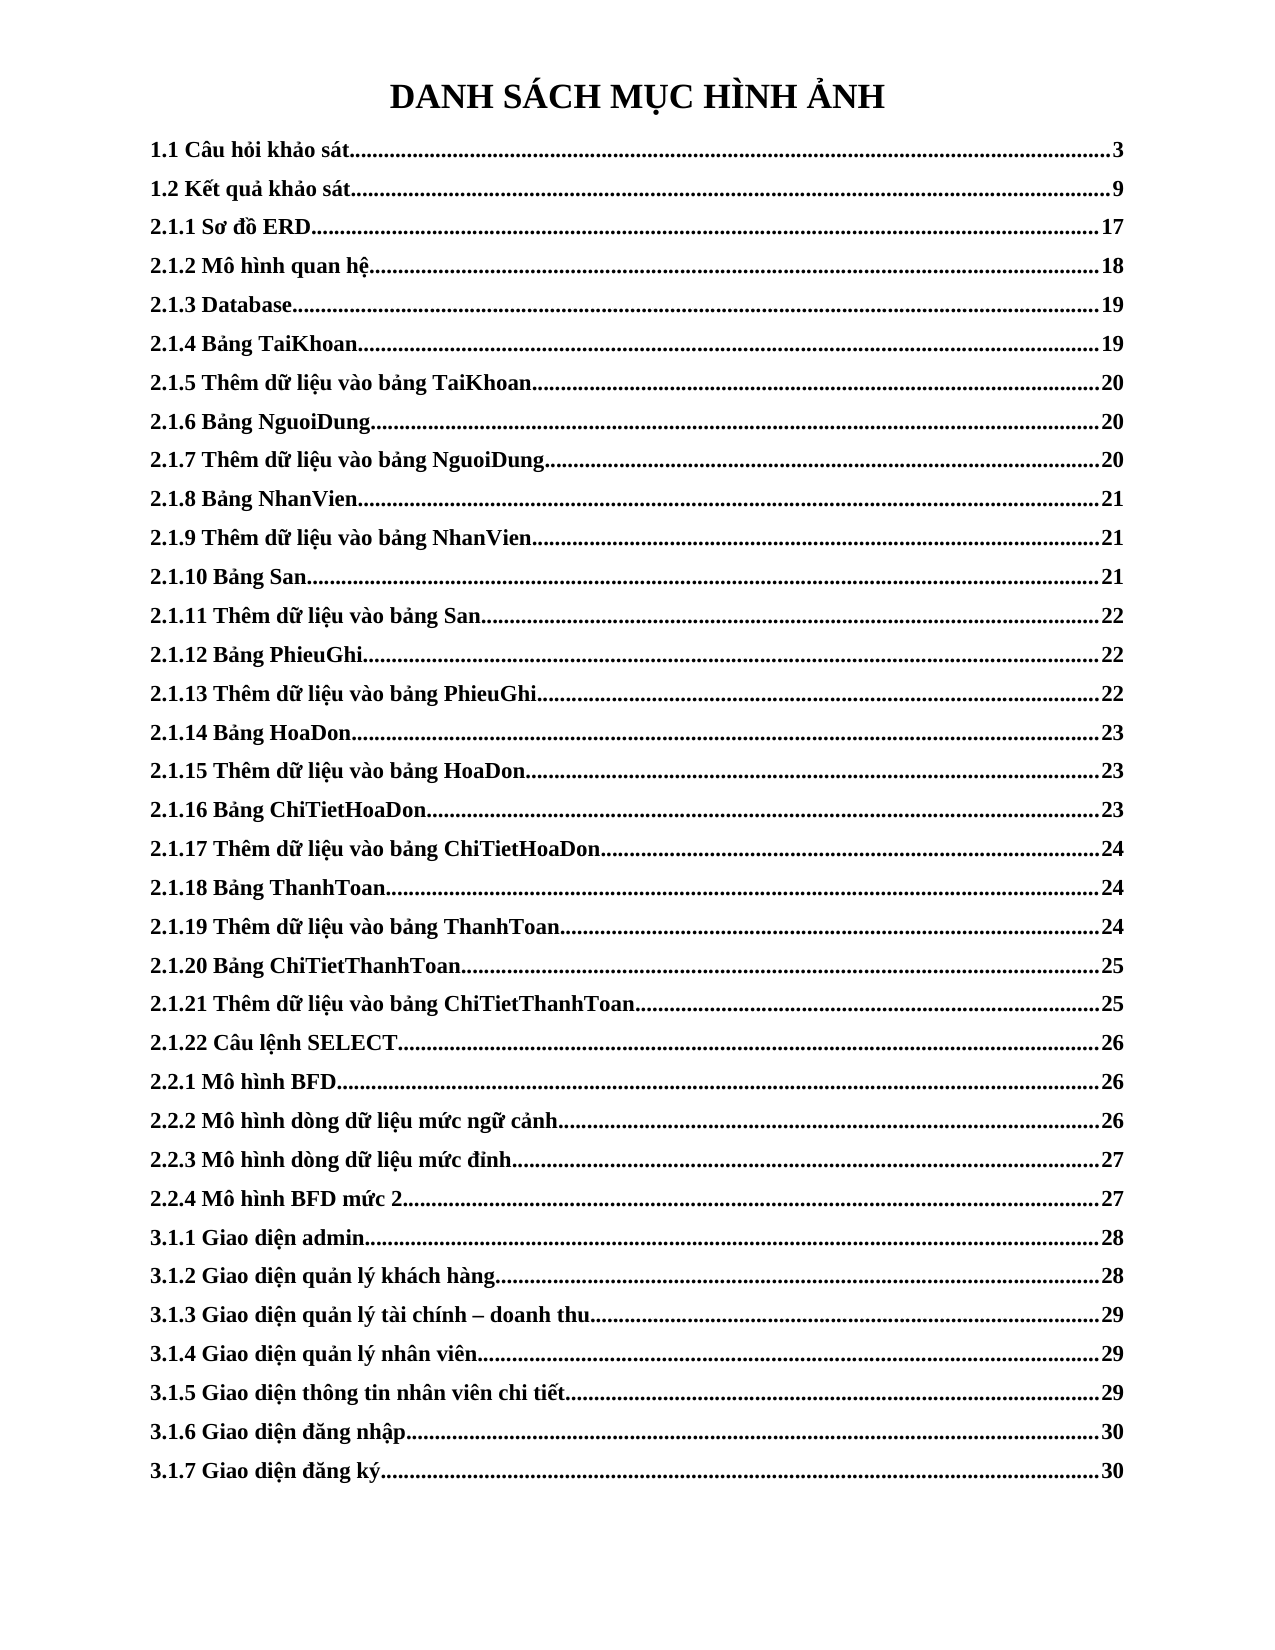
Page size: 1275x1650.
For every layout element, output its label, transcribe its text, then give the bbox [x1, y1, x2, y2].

text 2.1.6 Bảng NguoiDung 20 [150, 408, 1125, 434]
text 2.1.14 Bảng HoaDon 23 [150, 718, 1125, 745]
text 3.1.3 Giao diện quản lý tài chính – doanh thu 29 [150, 1301, 1125, 1328]
text 3.1.1 Giao diện admin 28 [150, 1224, 1125, 1250]
text 2.1.1 Sơ đồ ERD 17 [150, 213, 1125, 240]
text 2.1.21 Thêm dữ liệu vào bảng ChiTietThanhToan 25 [150, 991, 1125, 1017]
text 2.1.10 Bảng San 21 [150, 563, 1125, 589]
text DANH SÁCH MỤC HÌNH ẢNH [150, 75, 1125, 116]
text 1.1 Câu hỏi khảo sát 3 [150, 136, 1125, 162]
text 3.1.7 Giao diện đăng ký 30 [150, 1457, 1125, 1483]
text 3.1.6 Giao diện đăng nhập 30 [150, 1418, 1125, 1444]
text 1.2 Kết quả khảo sát 9 [150, 174, 1125, 201]
text 2.1.4 Bảng TaiKhoan 19 [150, 330, 1125, 356]
text 2.1.13 Thêm dữ liệu vào bảng PhieuGhi 22 [150, 680, 1125, 706]
text 2.1.12 Bảng PhieuGhi 22 [150, 641, 1125, 667]
text 3.1.5 Giao diện thông tin nhân viên chi tiết 29 [150, 1379, 1125, 1405]
text 2.1.22 Câu lệnh SELECT 26 [150, 1029, 1125, 1056]
text 2.1.20 Bảng ChiTietThanhToan 25 [150, 952, 1125, 978]
text 2.1.5 Thêm dữ liệu vào bảng TaiKhoan 20 [150, 369, 1125, 395]
text 2.1.3 Database 19 [150, 291, 1125, 317]
text 2.2.3 Mô hình dòng dữ liệu mức đỉnh 27 [150, 1146, 1125, 1172]
text 2.1.18 Bảng ThanhToan 24 [150, 874, 1125, 900]
text 2.1.9 Thêm dữ liệu vào bảng NhanVien 21 [150, 524, 1125, 551]
text 2.1.2 Mô hình quan hệ 18 [150, 252, 1125, 279]
text 2.1.11 Thêm dữ liệu vào bảng San 22 [150, 602, 1125, 628]
text 2.1.7 Thêm dữ liệu vào bảng NguoiDung 20 [150, 447, 1125, 473]
text 2.1.8 Bảng NhanVien 21 [150, 485, 1125, 512]
text 2.1.15 Thêm dữ liệu vào bảng HoaDon 23 [150, 757, 1125, 784]
text 2.2.4 Mô hình BFD mức 2 27 [150, 1185, 1125, 1211]
text 2.2.2 Mô hình dòng dữ liệu mức ngữ cảnh 26 [150, 1107, 1125, 1133]
text 2.1.19 Thêm dữ liệu vào bảng ThanhToan 24 [150, 913, 1125, 939]
text 2.1.16 Bảng ChiTietHoaDon 23 [150, 796, 1125, 823]
text 3.1.2 Giao diện quản lý khách hàng 28 [150, 1262, 1125, 1289]
text 2.1.17 Thêm dữ liệu vào bảng ChiTietHoaDon 24 [150, 835, 1125, 861]
text 2.2.1 Mô hình BFD 26 [150, 1068, 1125, 1094]
text 3.1.4 Giao diện quản lý nhân viên 29 [150, 1340, 1125, 1367]
